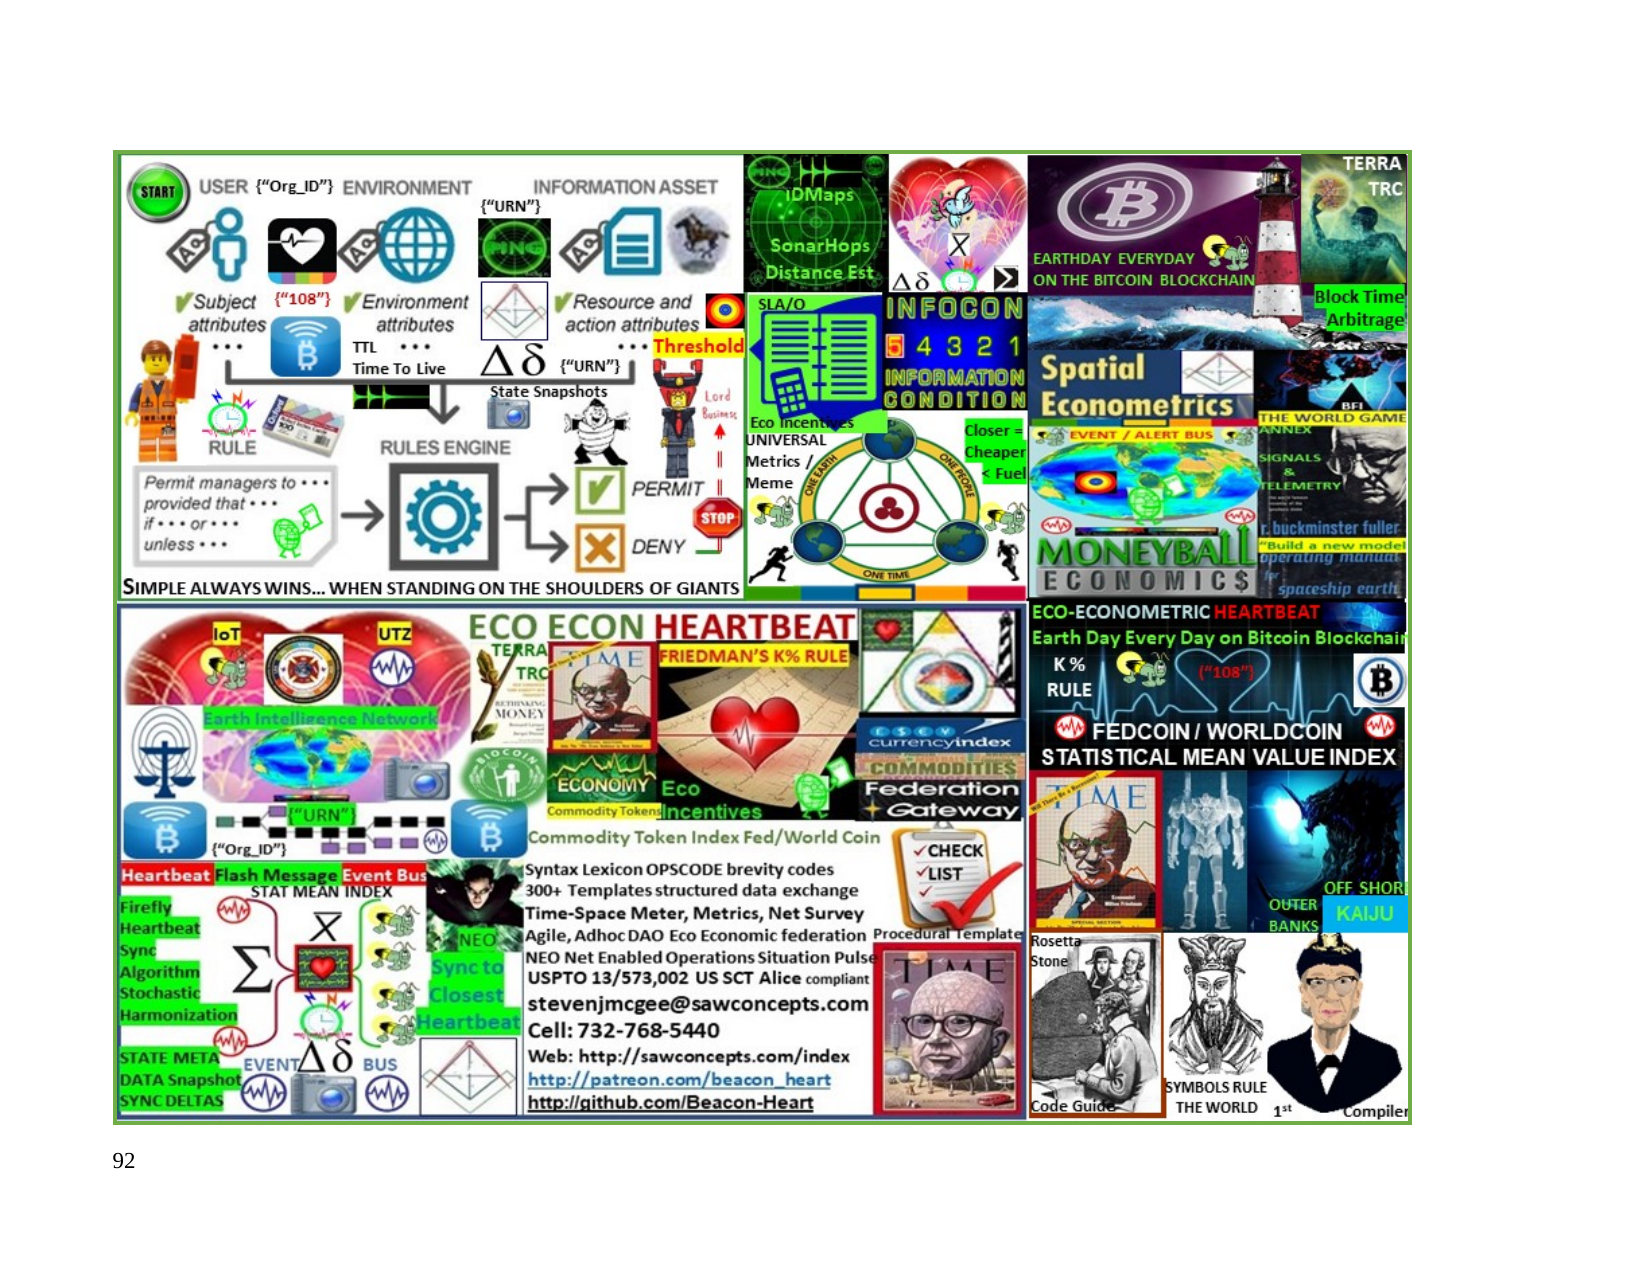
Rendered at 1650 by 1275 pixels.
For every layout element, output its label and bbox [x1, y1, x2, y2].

picture [117, 154, 1408, 1121]
picture [1336, 906, 1393, 922]
